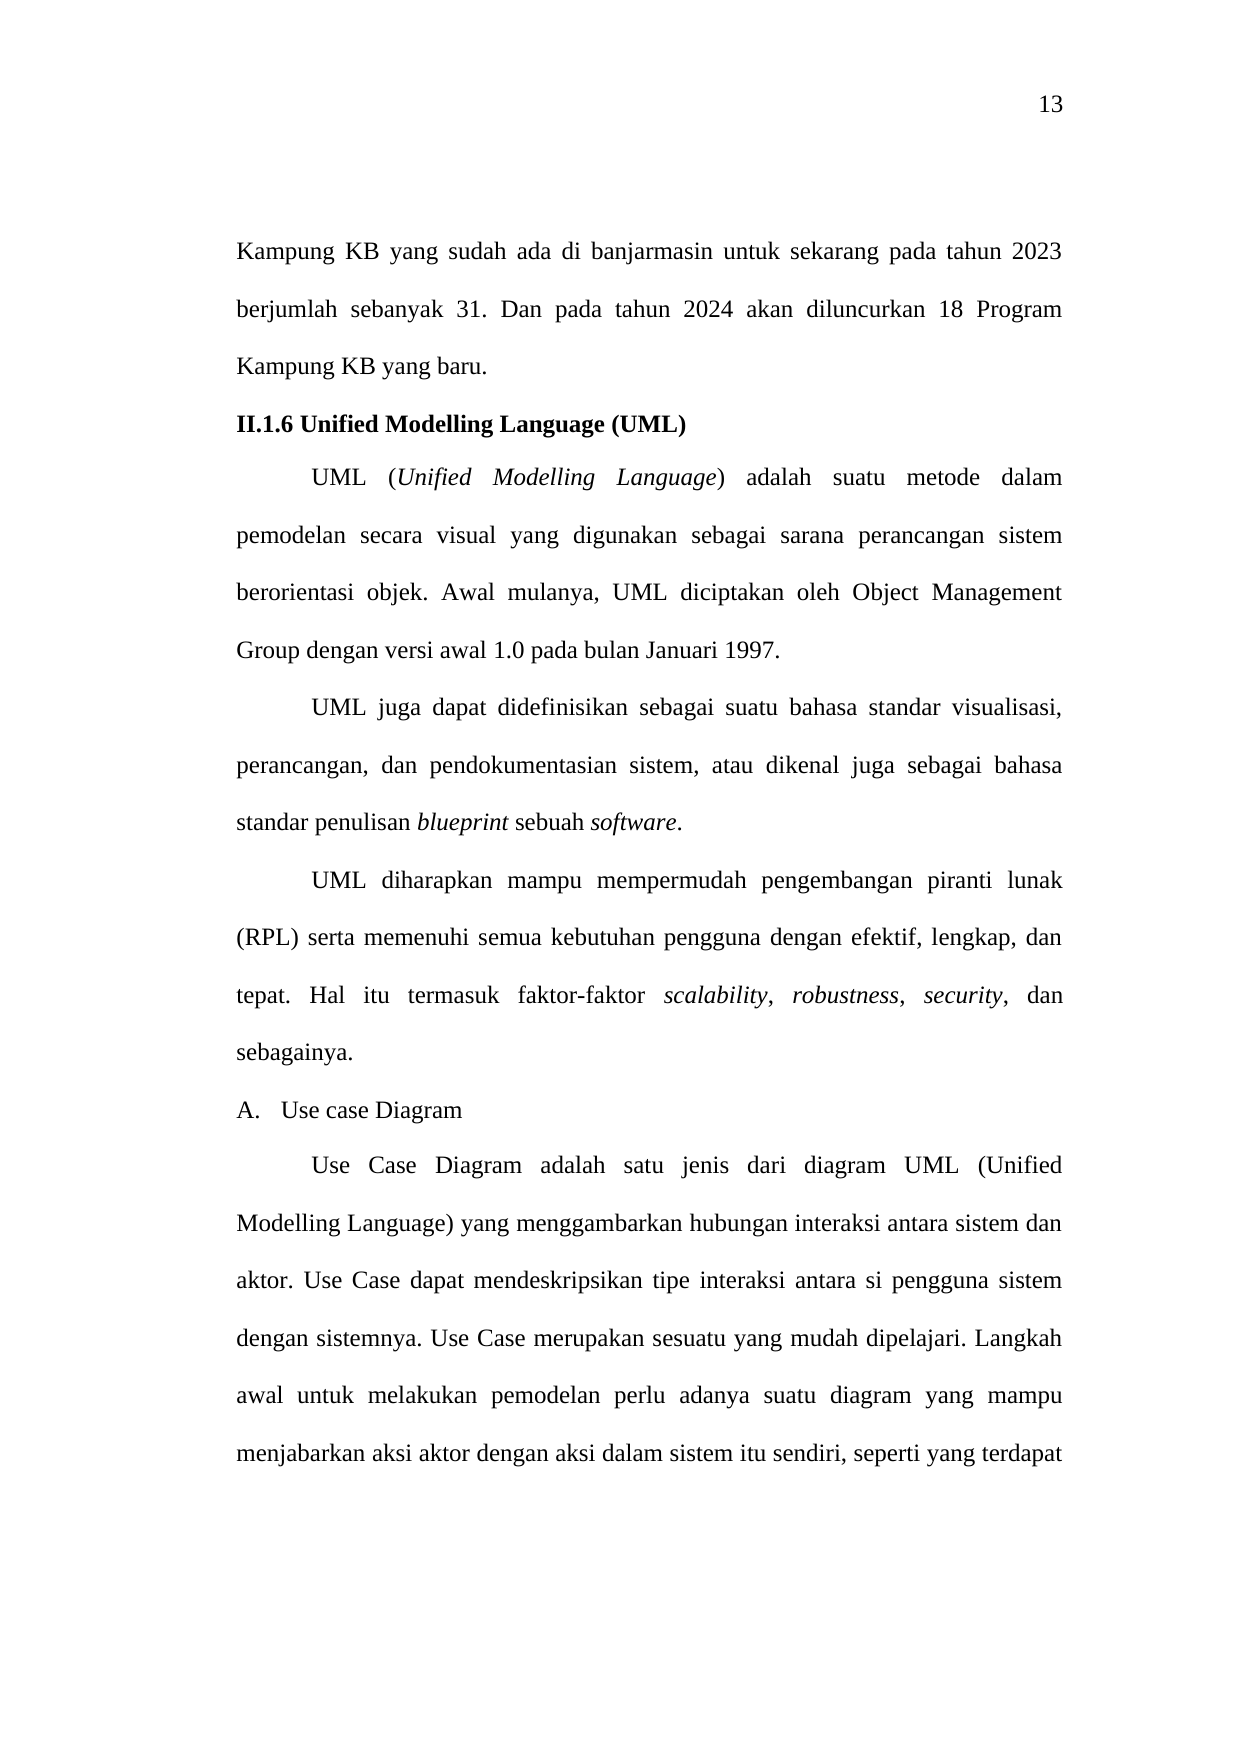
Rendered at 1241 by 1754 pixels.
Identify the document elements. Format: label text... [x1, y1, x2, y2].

text UML diharapkan mampu mempermudah pengembangan piranti lunak (RPL) serta memenuhi semua kebutuhan pengguna dengan efektif, lengkap, dan tepat. Hal itu termasuk faktor-faktor scalability, robustness, security, dan sebagainya. [236, 865, 1063, 1066]
list Use case Diagram [236, 1095, 1063, 1124]
text UML juga dapat didefinisikan sebagai suatu bahasa standar visualisasi, perancangan, dan pendokumentasian sistem, atau dikenal juga sebagai bahasa standar penulisan blueprint sebuah software. [236, 692, 1063, 836]
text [236, 1151, 1063, 1467]
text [236, 236, 1063, 380]
text UML (Unified Modelling Language) adalah suatu metode dalam pemodelan secara visual yang digunakan sebagai sarana perancangan sistem berorientasi objek. Awal mulanya, UML diciptakan oleh Object Management Group dengan versi awal 1.0 pada bulan Januari 1997. [236, 462, 1063, 664]
subtitle Unified Modelling Language (UML) [236, 409, 1063, 437]
